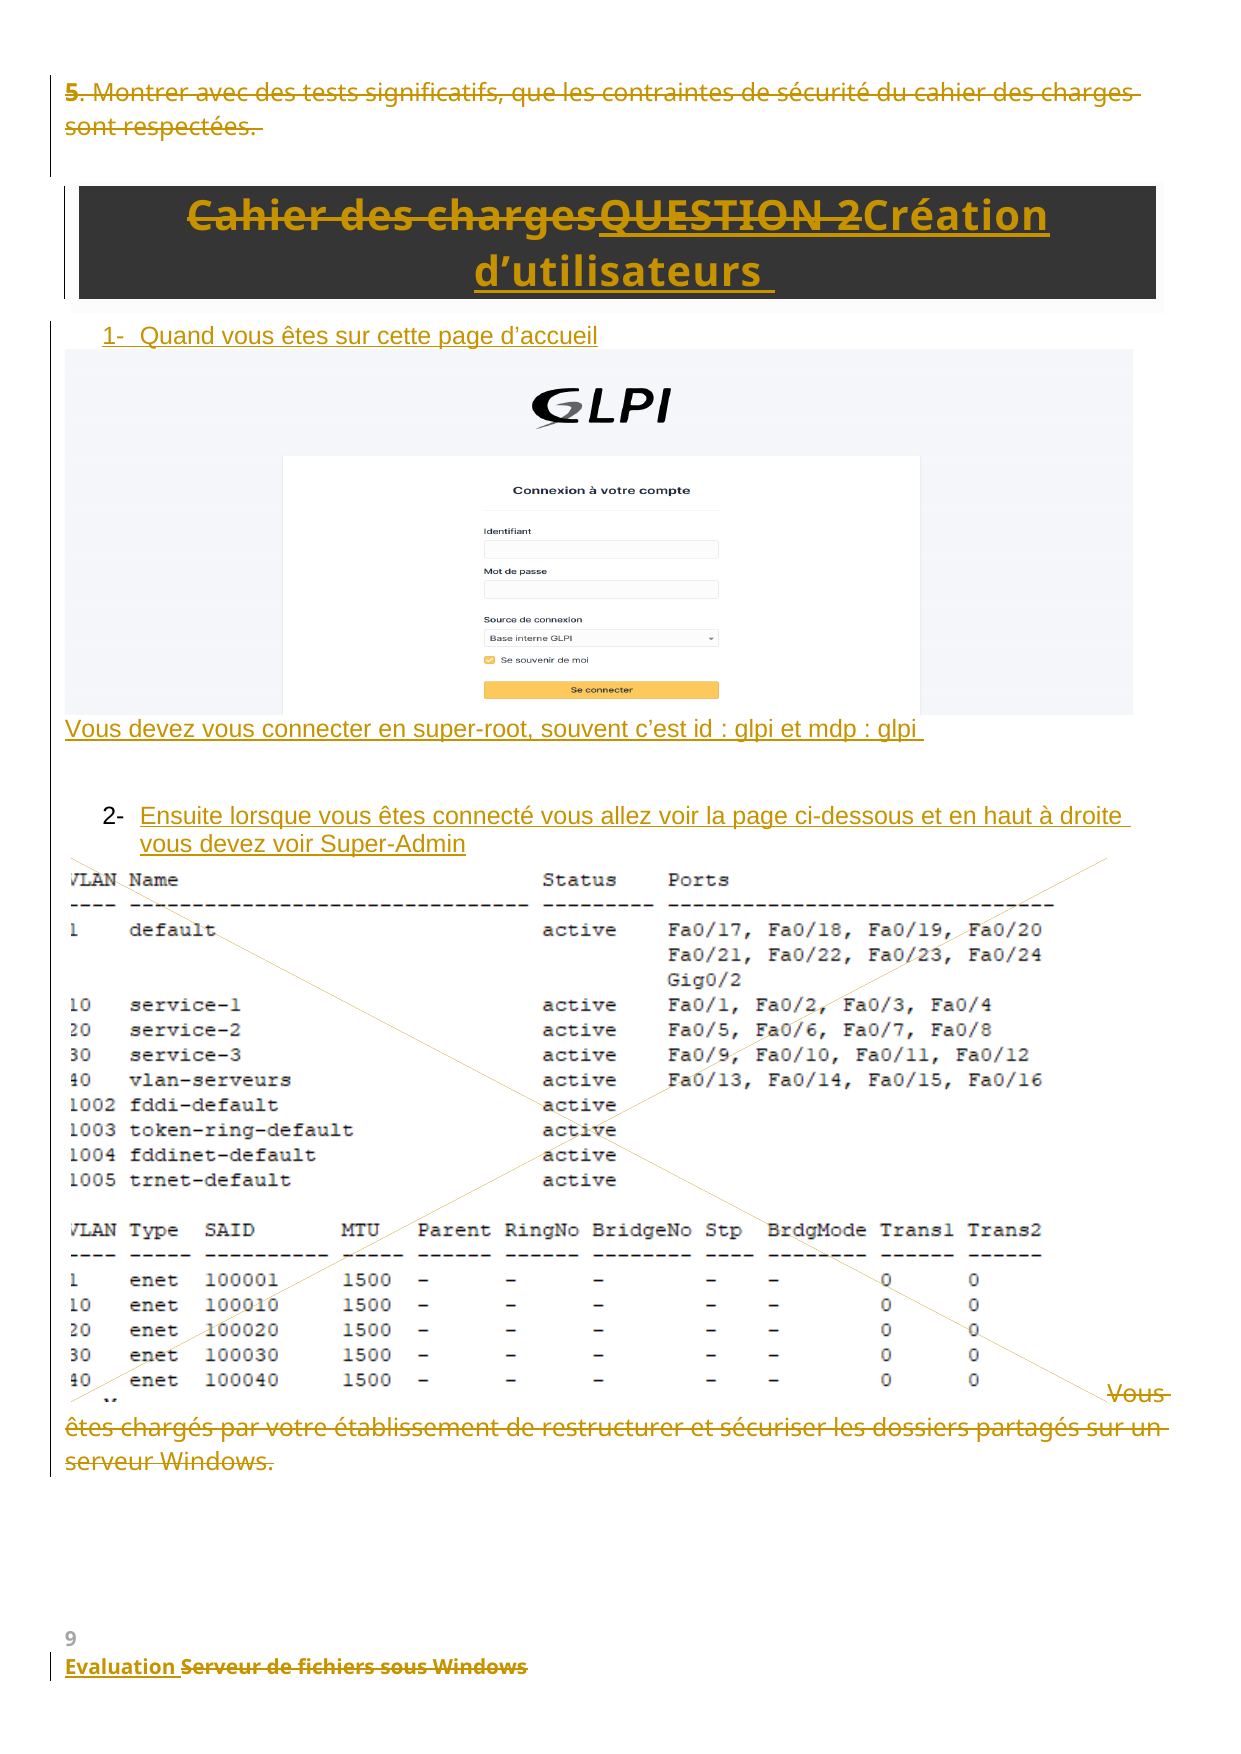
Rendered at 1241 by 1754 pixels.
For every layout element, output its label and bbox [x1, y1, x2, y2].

picture [71, 859, 586, 1401]
picture [73, 1131, 1104, 1402]
picture [73, 858, 1104, 1129]
picture [592, 859, 1107, 1401]
picture [64, 349, 1134, 715]
